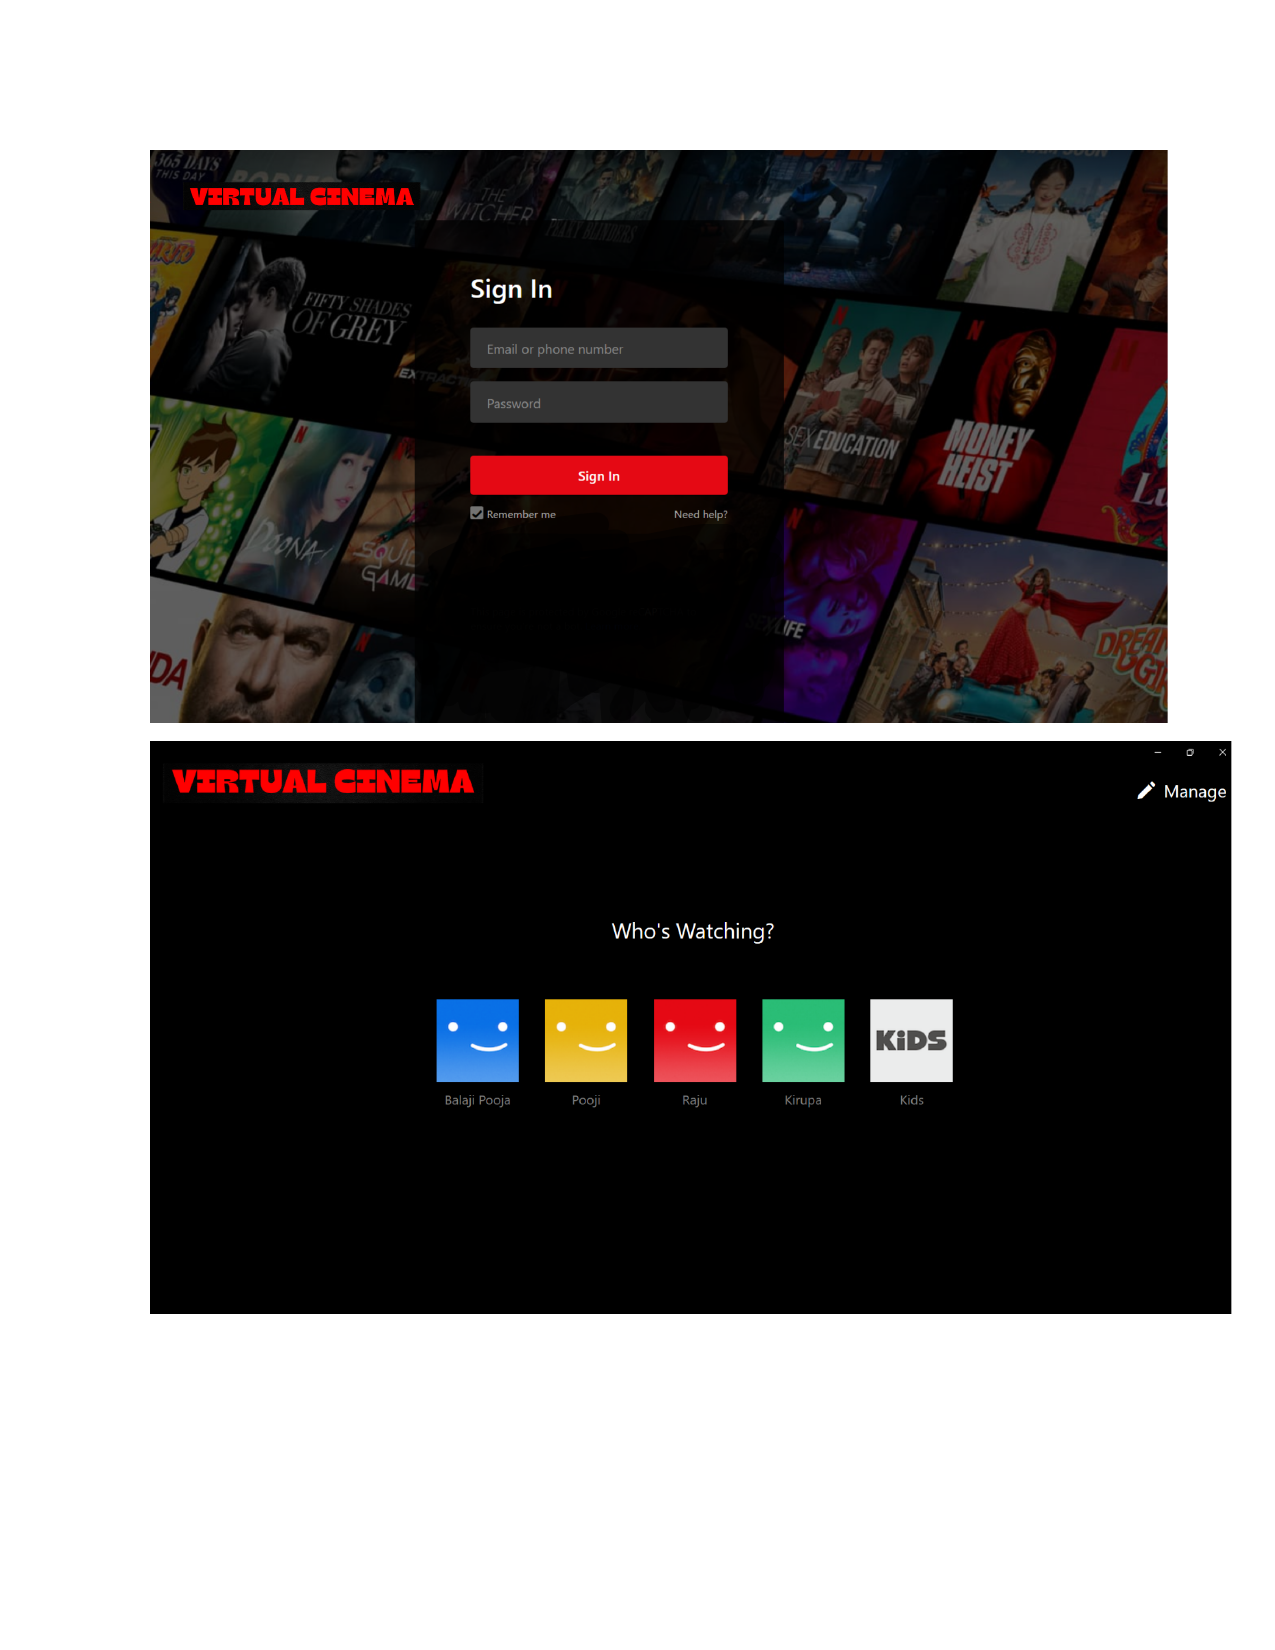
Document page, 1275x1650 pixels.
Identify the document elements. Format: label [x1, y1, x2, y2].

picture [150, 150, 1168, 723]
picture [150, 741, 1232, 1314]
